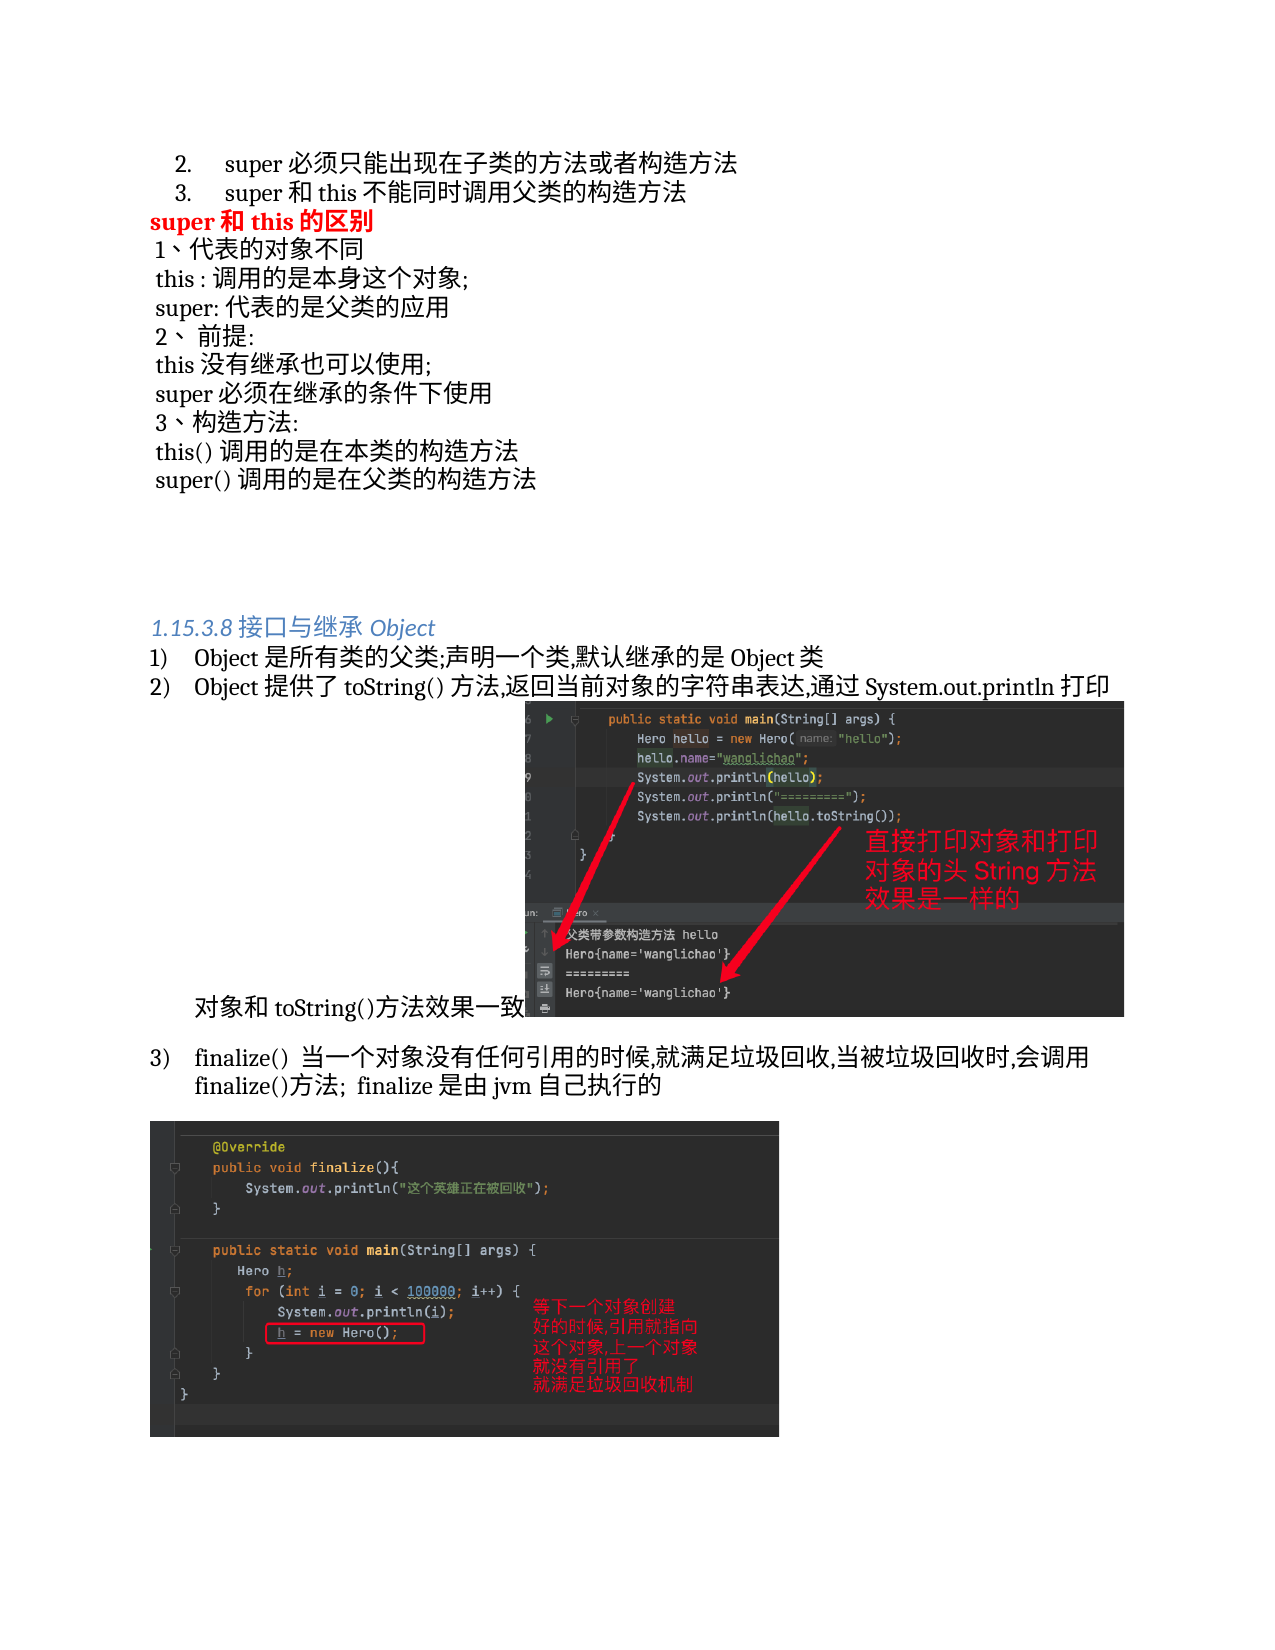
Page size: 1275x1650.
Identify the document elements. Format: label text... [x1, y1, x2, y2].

text 3、构造方法: [150, 409, 1125, 437]
text super() 调用的是在父类的构造方法 [150, 466, 1125, 495]
text super 和 this 的区别 [150, 207, 1125, 236]
list Object 是所有类的父类;声明一个类,默认继承的是Object类 [150, 644, 1125, 673]
text 2、 前提: [150, 322, 1125, 351]
subtitle 1.15.3.8 接口与继承 Object [150, 610, 1125, 644]
picture [525, 701, 1125, 1017]
list super 和this 不能同时调用父类的构造方法 [175, 179, 1125, 207]
text 1、代表的对象不同 [150, 236, 1125, 265]
text this 没有继承也可以使用; [150, 351, 1125, 380]
picture [150, 1121, 780, 1437]
text super: 代表的是父类的应用 [150, 294, 1125, 322]
text this() 调用的是在本类的构造方法 [150, 437, 1125, 466]
text super 必须在继承的条件下使用 [150, 380, 1125, 409]
text this : 调用的是本身这个对象; [150, 265, 1125, 294]
list finalize() 当一个对象没有任何引用的时候,就满足垃圾回收,当被垃圾回收时,会调用finalize()方法; finalize 是由jvm自己执行的 [150, 1043, 1125, 1101]
list super 必须只能出现在子类的方法或者构造方法 [175, 150, 1125, 179]
